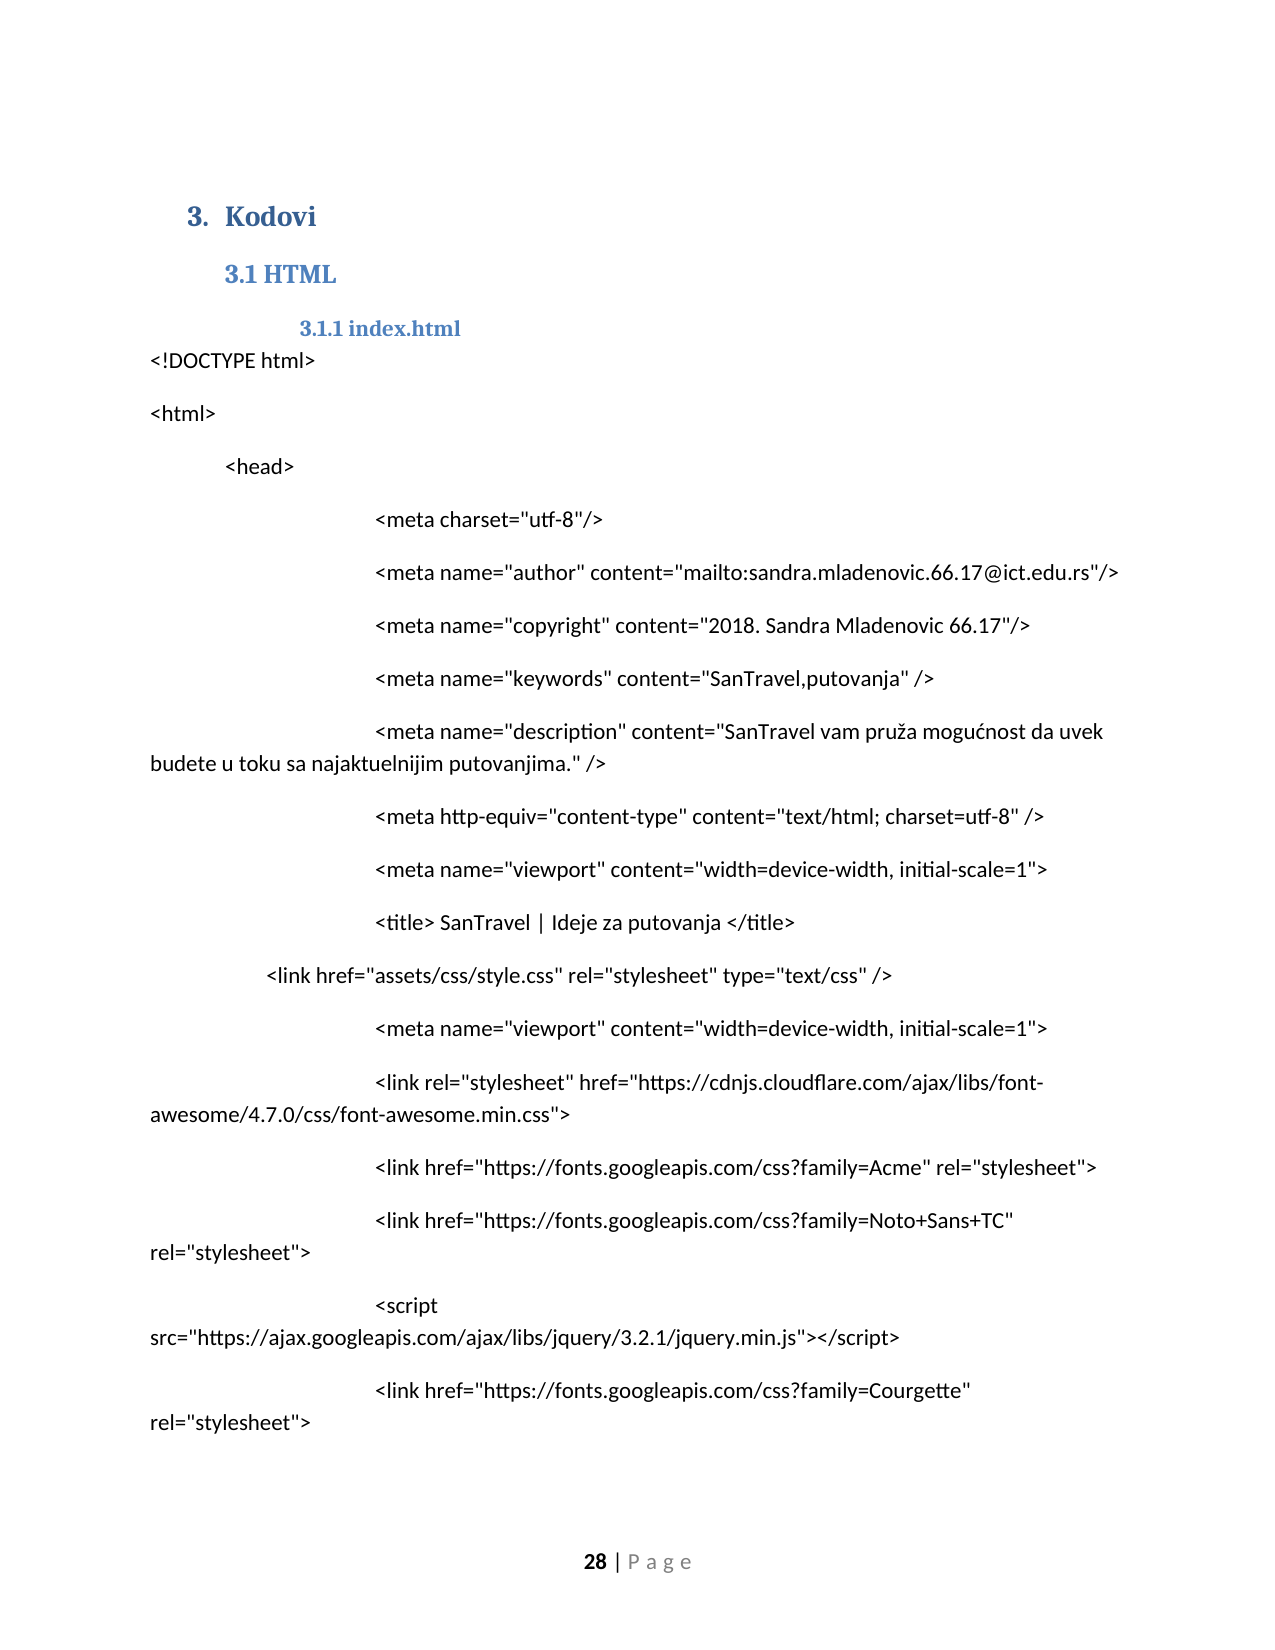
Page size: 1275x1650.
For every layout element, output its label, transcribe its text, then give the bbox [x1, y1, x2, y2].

text <meta name="viewport" content="width=device-width, initial-scale=1"> [150, 1014, 1125, 1043]
text <html> [150, 399, 1125, 427]
text <link href="assets/css/style.css" rel="stylesheet" type="text/css" /> [150, 962, 1125, 989]
subtitle 3.1.1 index.html [150, 316, 1125, 342]
text <meta name="author" content="mailto:sandra.mladenovic.66.17@ict.edu.rs"/> [150, 558, 1125, 586]
text <!DOCTYPE html> [150, 346, 1125, 374]
text <meta name="copyright" content="2018. Sandra Mladenovic 66.17"/> [150, 611, 1125, 639]
text <link href="https://fonts.googleapis.com/css?family=Noto+Sans+TC" rel="stylesheet"> [150, 1206, 1125, 1266]
subtitle Kodovi [187, 200, 1125, 233]
text <meta http-equiv="content-type" content="text/html; charset=utf-8" /> [150, 802, 1125, 831]
text <meta name="viewport" content="width=device-width, initial-scale=1"> [150, 856, 1125, 883]
text <link rel="stylesheet" href="https://cdnjs.cloudflare.com/ajax/libs/font-awesome/4.7.0/css/font-awesome.min.css"> [150, 1068, 1125, 1128]
text <script src="https://ajax.googleapis.com/ajax/libs/jquery/3.2.1/jquery.min.js"></script> [150, 1291, 1125, 1351]
text <head> [150, 452, 1125, 480]
subtitle 3.1 HTML [150, 259, 1125, 291]
text <title> SanTravel | Ideje za putovanja </title> [150, 908, 1125, 937]
text <meta name="description" content="SanTravel vam pruža mogućnost da uvek budete u toku sa najaktuelnijim putovanjima." /> [150, 717, 1125, 777]
text <meta charset="utf-8"/> [150, 505, 1125, 533]
text <meta name="keywords" content="SanTravel,putovanja" /> [150, 664, 1125, 692]
text <link href="https://fonts.googleapis.com/css?family=Courgette" rel="stylesheet"> [150, 1376, 1125, 1436]
text <link href="https://fonts.googleapis.com/css?family=Acme" rel="stylesheet"> [150, 1153, 1125, 1181]
